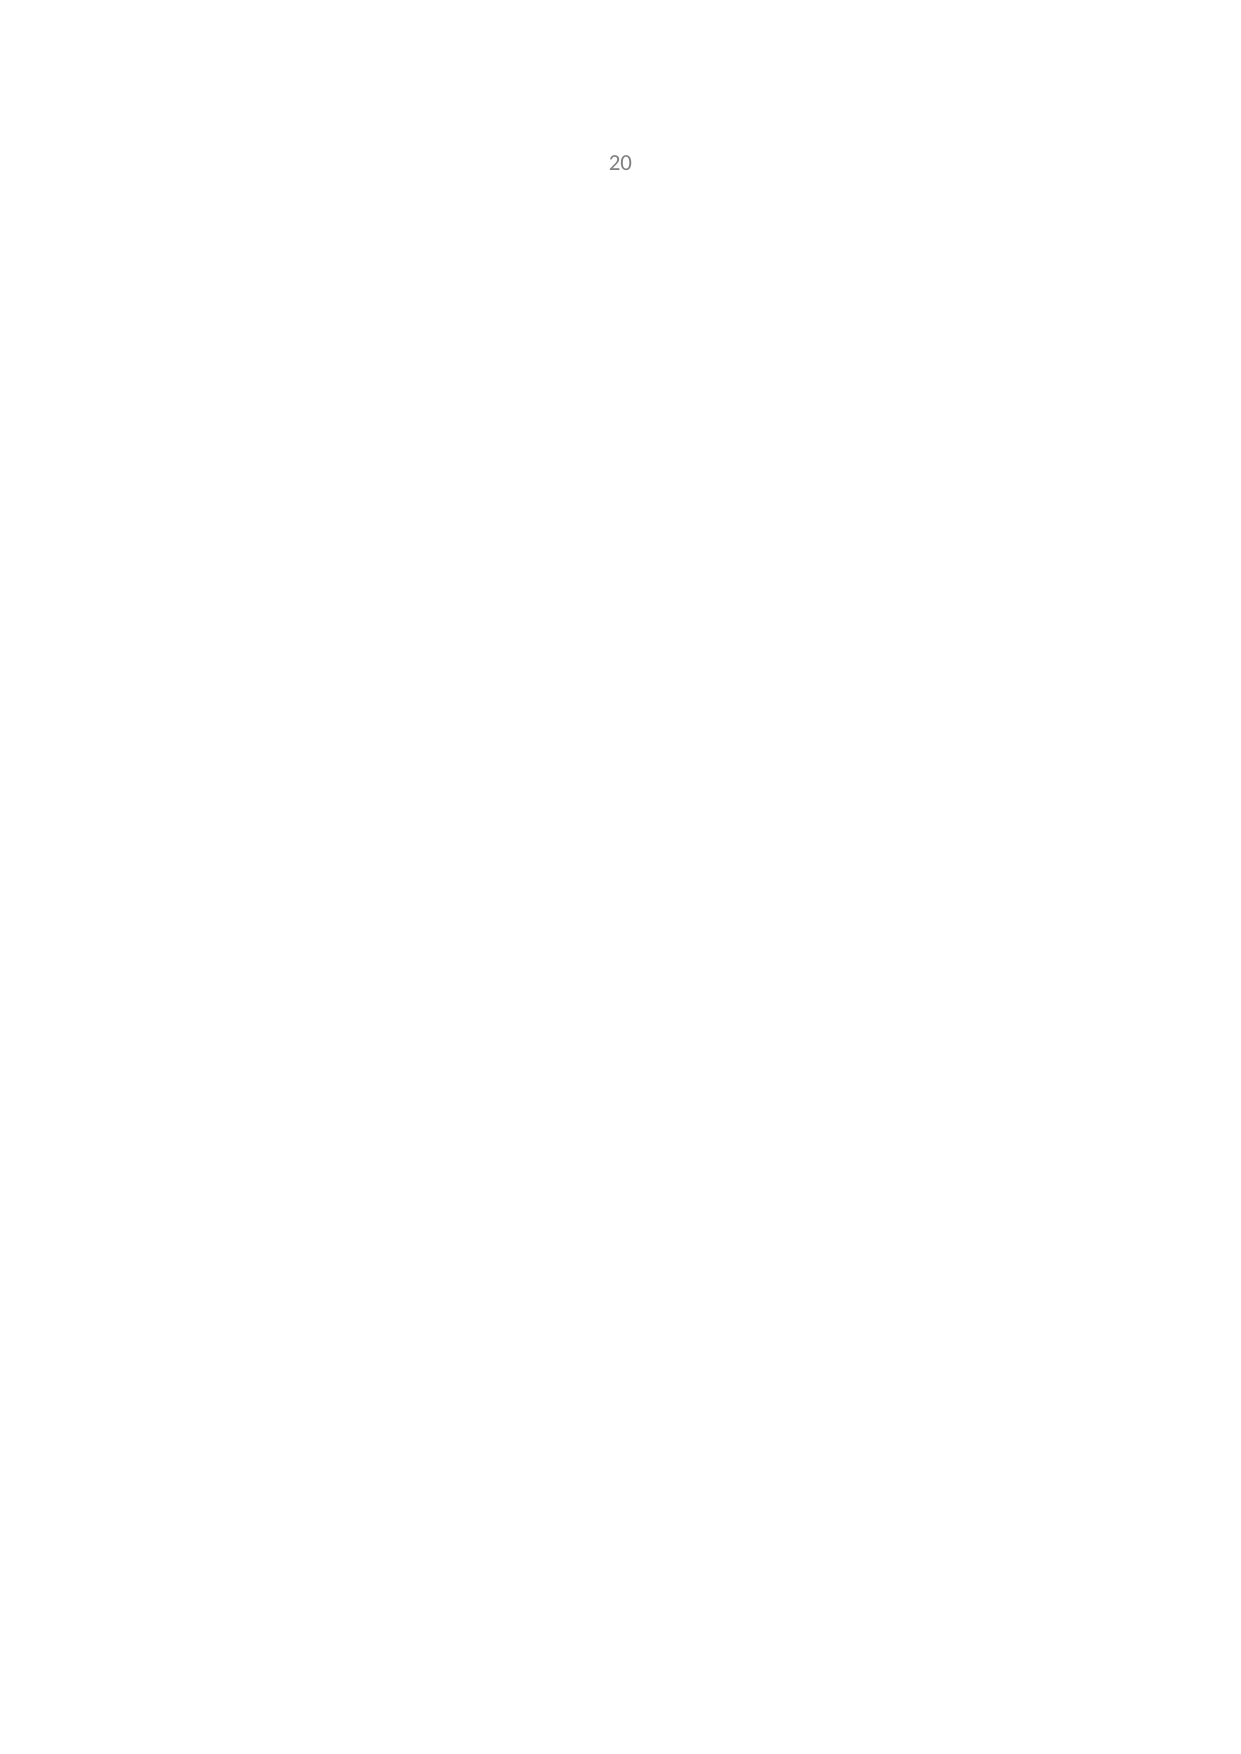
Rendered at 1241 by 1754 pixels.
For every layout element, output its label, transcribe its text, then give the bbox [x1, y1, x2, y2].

text 20 [420, 148, 820, 176]
